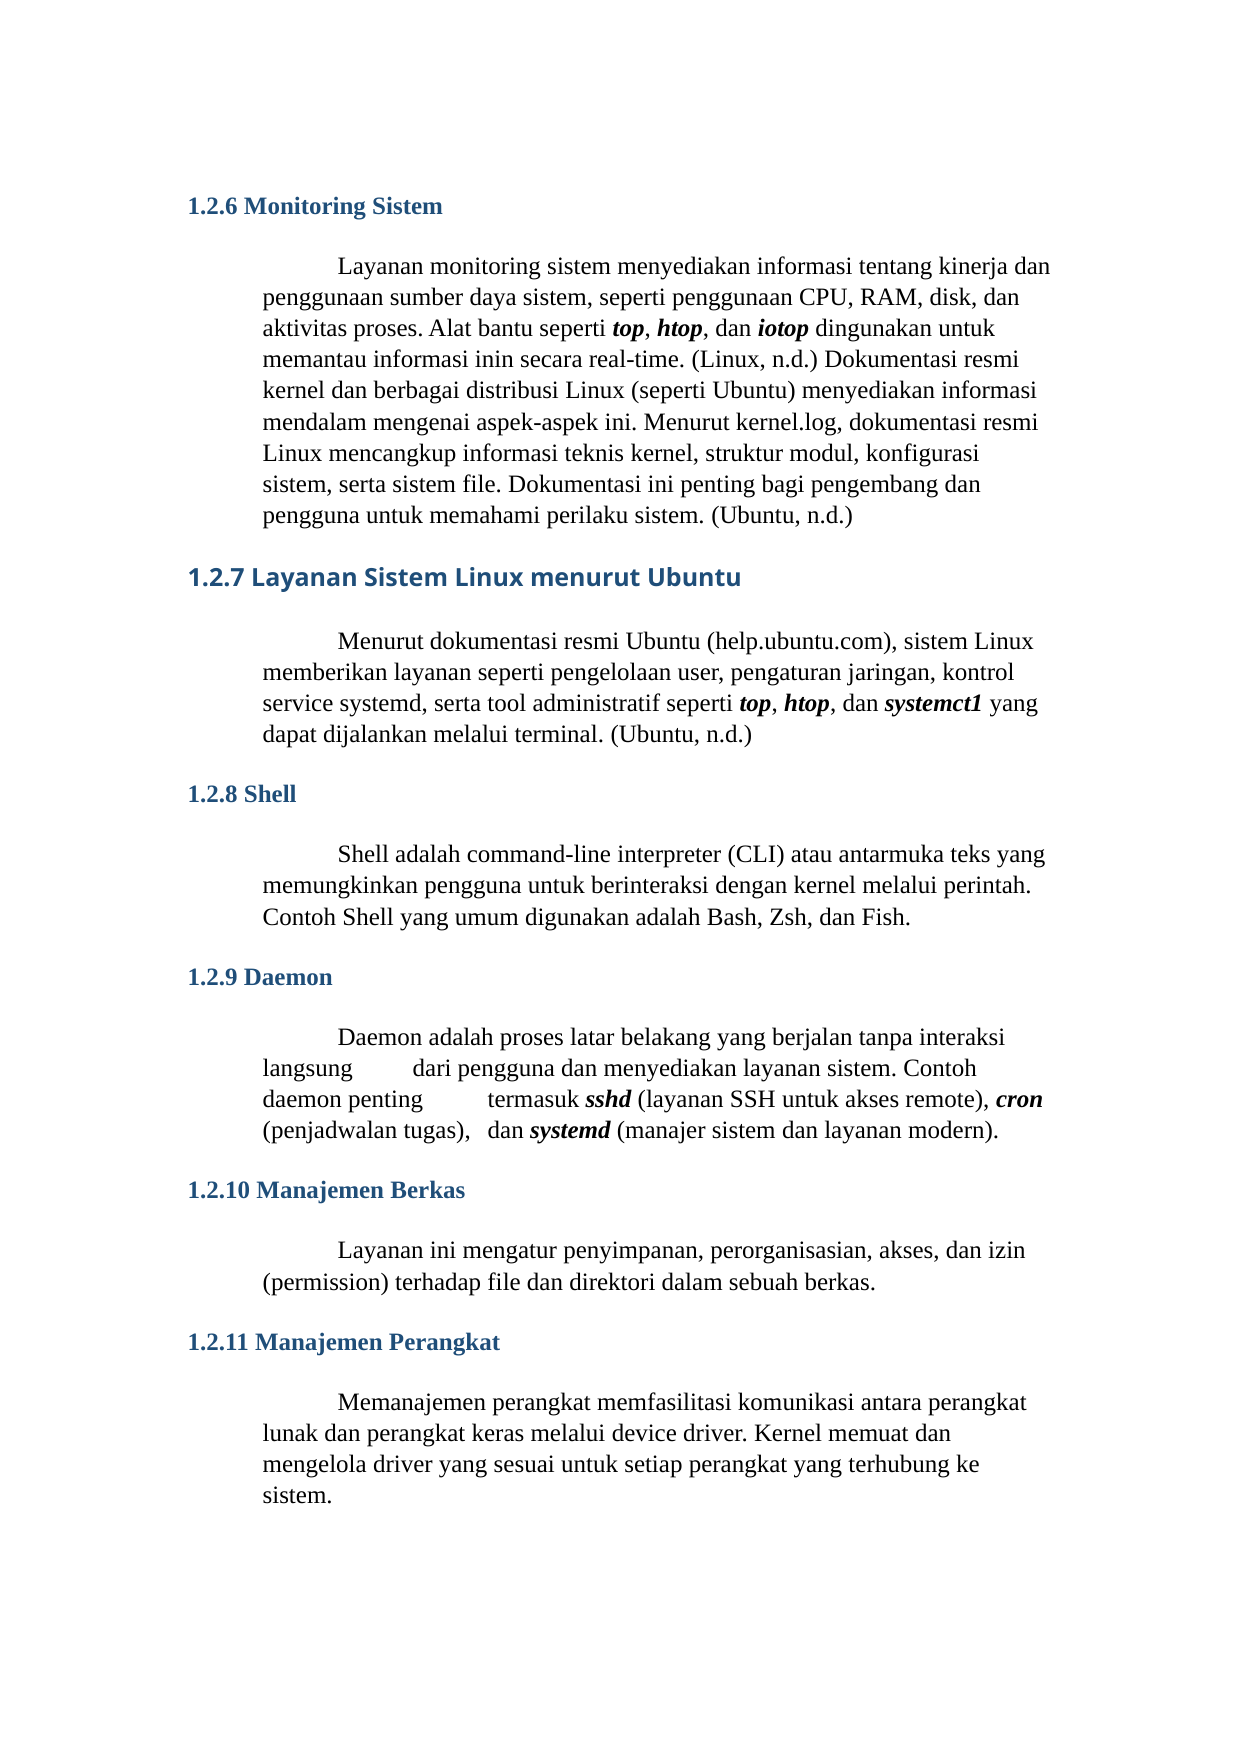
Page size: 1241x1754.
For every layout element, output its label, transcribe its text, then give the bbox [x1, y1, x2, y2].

subtitle 1.2.9 Daemon [187, 962, 1053, 991]
subtitle 1.2.7 Layanan Sistem Linux menurut Ubuntu [187, 560, 1053, 594]
text Menurut dokumentasi resmi Ubuntu (help.ubuntu.com), sistem Linux memberikan layanan seperti pengelolaan user, pengaturan jaringan, kontrol service systemd, serta tool administratif seperti top, htop, dan systemct1 yang dapat dijalankan melalui terminal. [262, 626, 1053, 748]
subtitle 1.2.11 Manajemen Perangkat [187, 1327, 1053, 1356]
text Memanajemen perangkat memfasilitasi komunikasi antara perangkat lunak dan perangkat keras melalui device driver. Kernel memuat dan mengelola driver yang sesuai untuk setiap perangkat yang terhubung ke sistem. [262, 1387, 1053, 1509]
text Layanan monitoring sistem menyediakan informasi tentang kinerja dan penggunaan sumber daya sistem, seperti penggunaan CPU, RAM, disk, dan aktivitas proses. Alat bantu seperti top, htop, dan iotop dingunakan untuk memantau informasi inin secara real-time. Dokumentasi resmi kernel dan berbagai distribusi Linux (seperti Ubuntu) menyediakan informasi mendalam mengenai aspek-aspek ini. Menurut kernel.log, dokumentasi resmi Linux mencangkup informasi teknis kernel, struktur modul, konfigurasi sistem, serta sistem file. Dokumentasi ini penting bagi pengembang dan pengguna untuk memahami perilaku sistem. [262, 251, 1053, 528]
subtitle 1.2.6 Monitoring Sistem [187, 191, 1053, 220]
text Daemon adalah proses latar belakang yang berjalan tanpa interaksi langsung dari pengguna dan menyediakan layanan sistem. Contoh daemon penting termasuk sshd (layanan SSH untuk akses remote), cron (penjadwalan tugas), dan systemd (manajer sistem dan layanan modern). [262, 1022, 1053, 1144]
text Shell adalah command-line interpreter (CLI) atau antarmuka teks yang memungkinkan pengguna untuk berinteraksi dengan kernel melalui perintah. Contoh Shell yang umum digunakan adalah Bash, Zsh, dan Fish. [262, 839, 1053, 930]
text Layanan ini mengatur penyimpanan, perorganisasian, akses, dan izin (permission) terhadap file dan direktori dalam sebuah berkas. [262, 1236, 1053, 1295]
subtitle 1.2.10 Manajemen Berkas [187, 1175, 1053, 1204]
subtitle 1.2.8 Shell [187, 779, 1053, 808]
